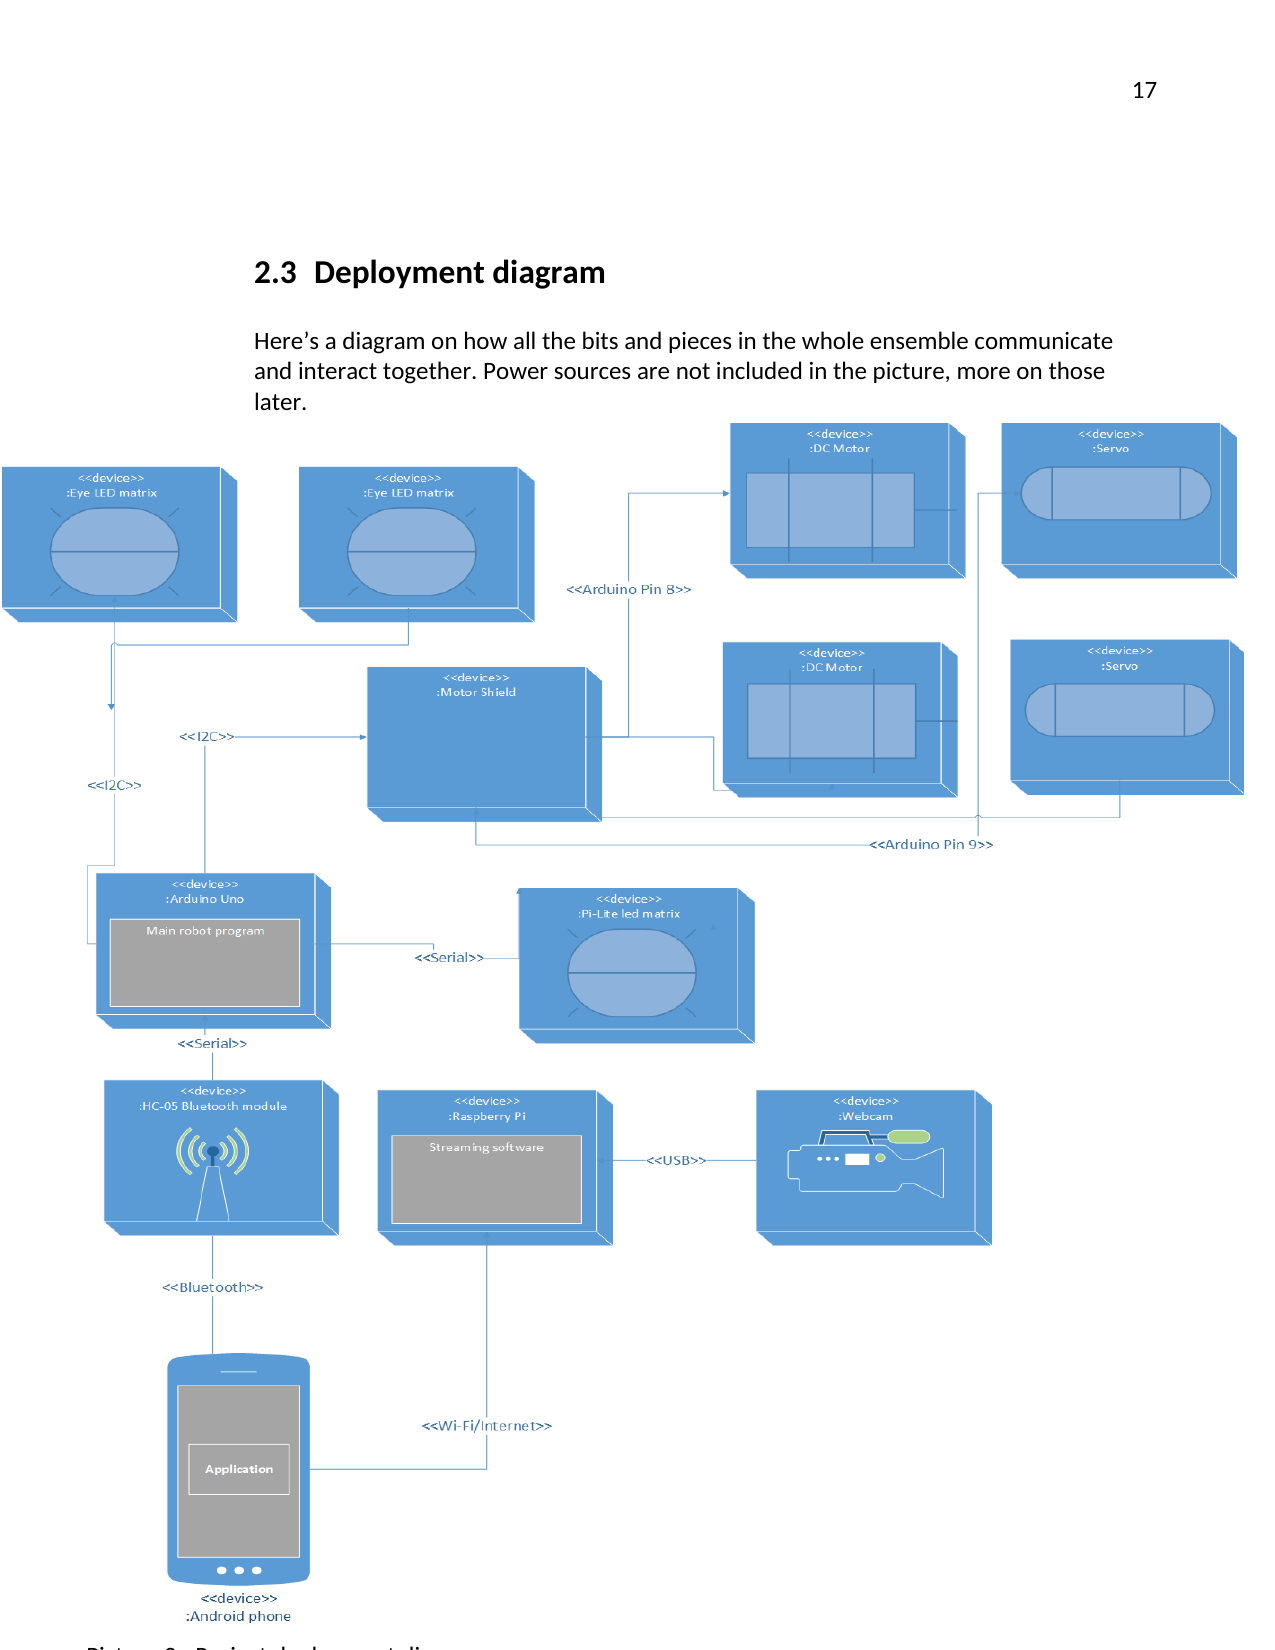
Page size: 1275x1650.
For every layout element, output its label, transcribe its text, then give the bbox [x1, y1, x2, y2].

text Here’s a diagram on how all the bits and pieces in the whole ensemble communicate and interact together. Power sources are not included in the picture, more on those later. [254, 325, 1157, 416]
subtitle Deployment diagram [254, 251, 1157, 292]
picture [0, 421, 1243, 1627]
